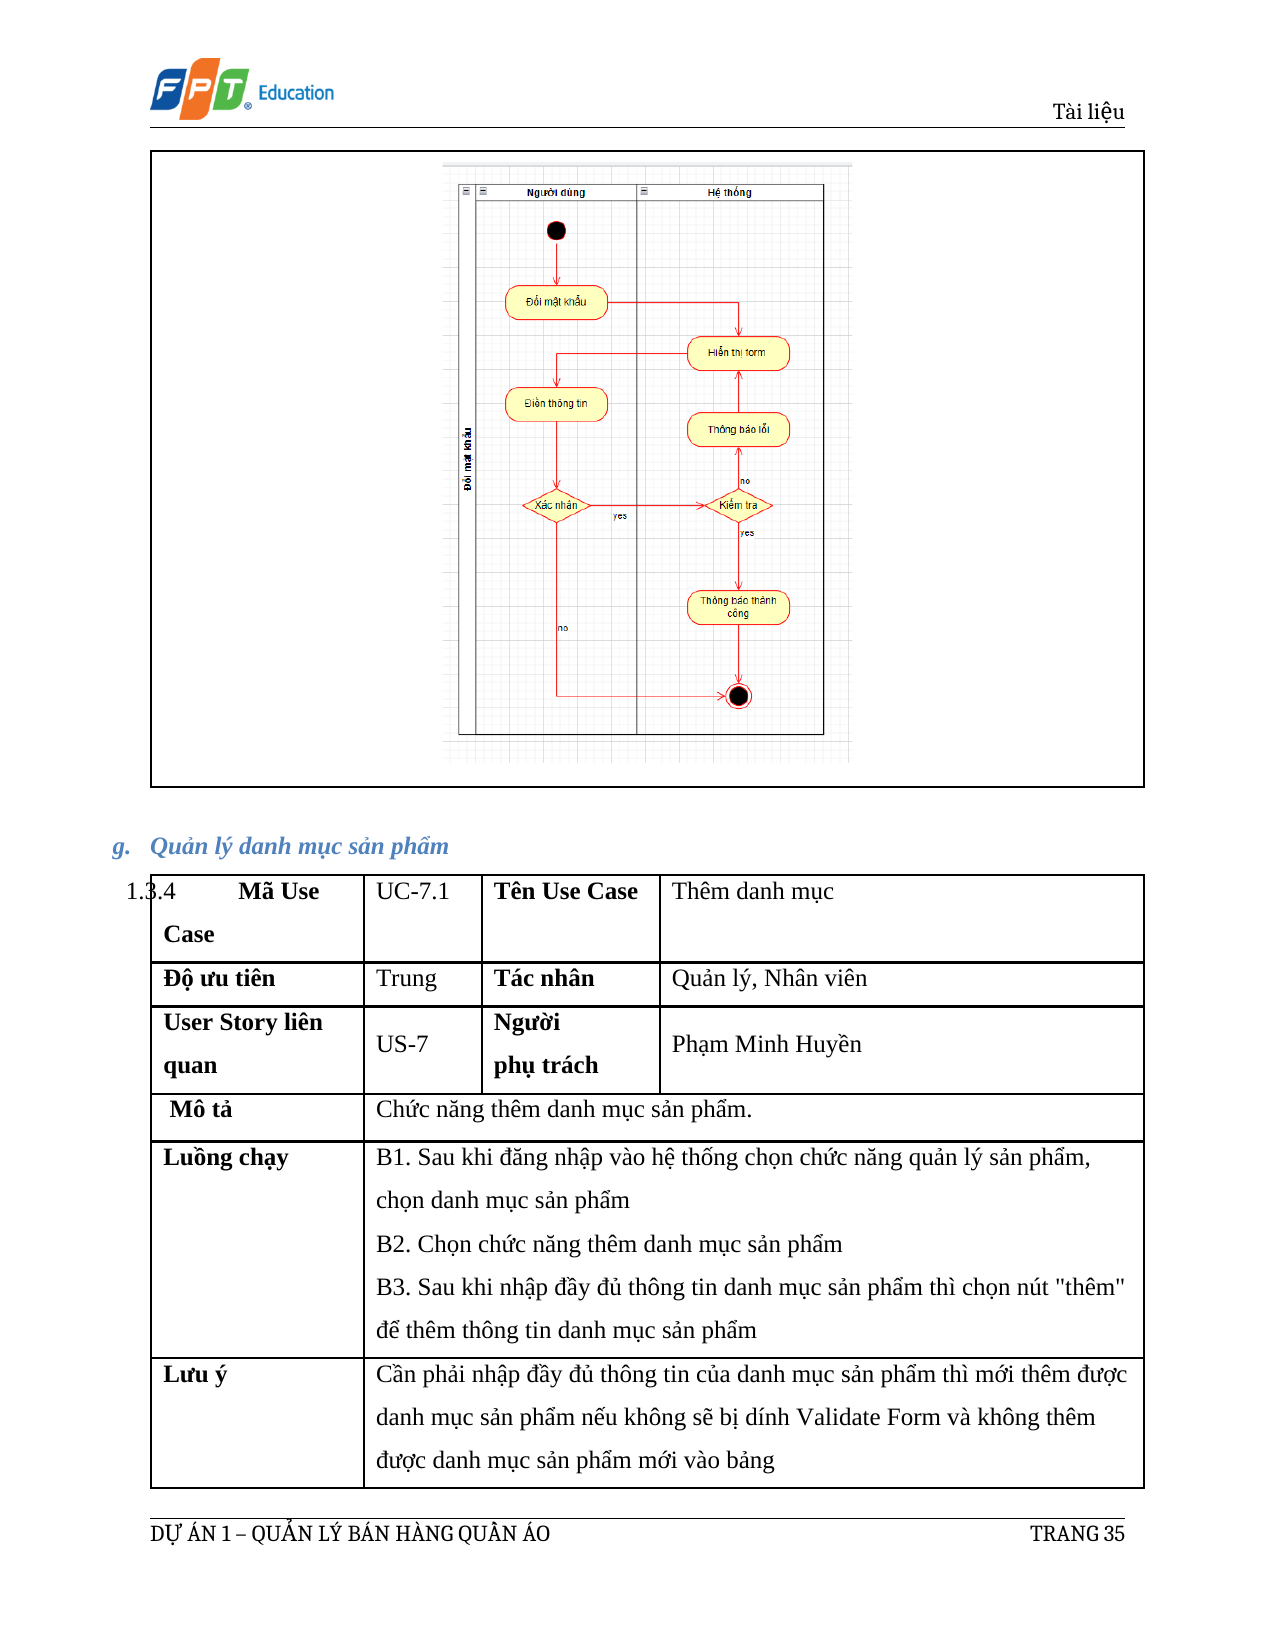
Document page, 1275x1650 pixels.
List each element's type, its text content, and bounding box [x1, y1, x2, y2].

table_cell Luồng chạy [152, 1143, 363, 1357]
table_cell Trung [365, 964, 481, 1005]
list Quản lý danh mục sản phẩm [112, 831, 1125, 860]
picture [150, 58, 336, 120]
table_header UC-7.1 [365, 876, 481, 961]
table_cell Độ ưu tiên [152, 964, 363, 1005]
table_cell Cần phải nhập đầy đủ thông tin của danh mục sản phẩm thì mới thêm được danh mục sản phẩm nếu không sẽ bị dính Validate Form và không thêm được danh mục sản phẩm mới vào bảng [365, 1359, 1143, 1487]
table_header Mã Use Case [152, 876, 363, 961]
table_cell Tác nhân [483, 964, 659, 1005]
table_header Tên Use Case [483, 876, 659, 961]
table_cell [152, 152, 1143, 786]
table_cell Phạm Minh Huyền [661, 1008, 1143, 1092]
table_cell US-7 [365, 1008, 481, 1092]
table_cell Người phụ trách [483, 1008, 659, 1092]
table_cell Lưu ý [152, 1359, 363, 1487]
table_cell User Story liên quan [152, 1008, 363, 1092]
table_cell Mô tả [152, 1095, 363, 1140]
picture [442, 162, 853, 763]
table_cell Chức năng thêm danh mục sản phẩm. [365, 1095, 1143, 1140]
table_header Thêm danh mục [661, 876, 1143, 961]
table_cell Quản lý, Nhân viên [661, 964, 1143, 1005]
table_cell B1. Sau khi đăng nhập vào hệ thống chọn chức năng quản lý sản phẩm, chọn danh mục sản phẩm B2. Chọn chức năng thêm danh mục sản phẩm B3. Sau khi nhập đầy đủ thông tin danh mục sản phẩm thì chọn nút "thêm" để thêm thông tin danh mục sản phẩm [365, 1143, 1143, 1357]
